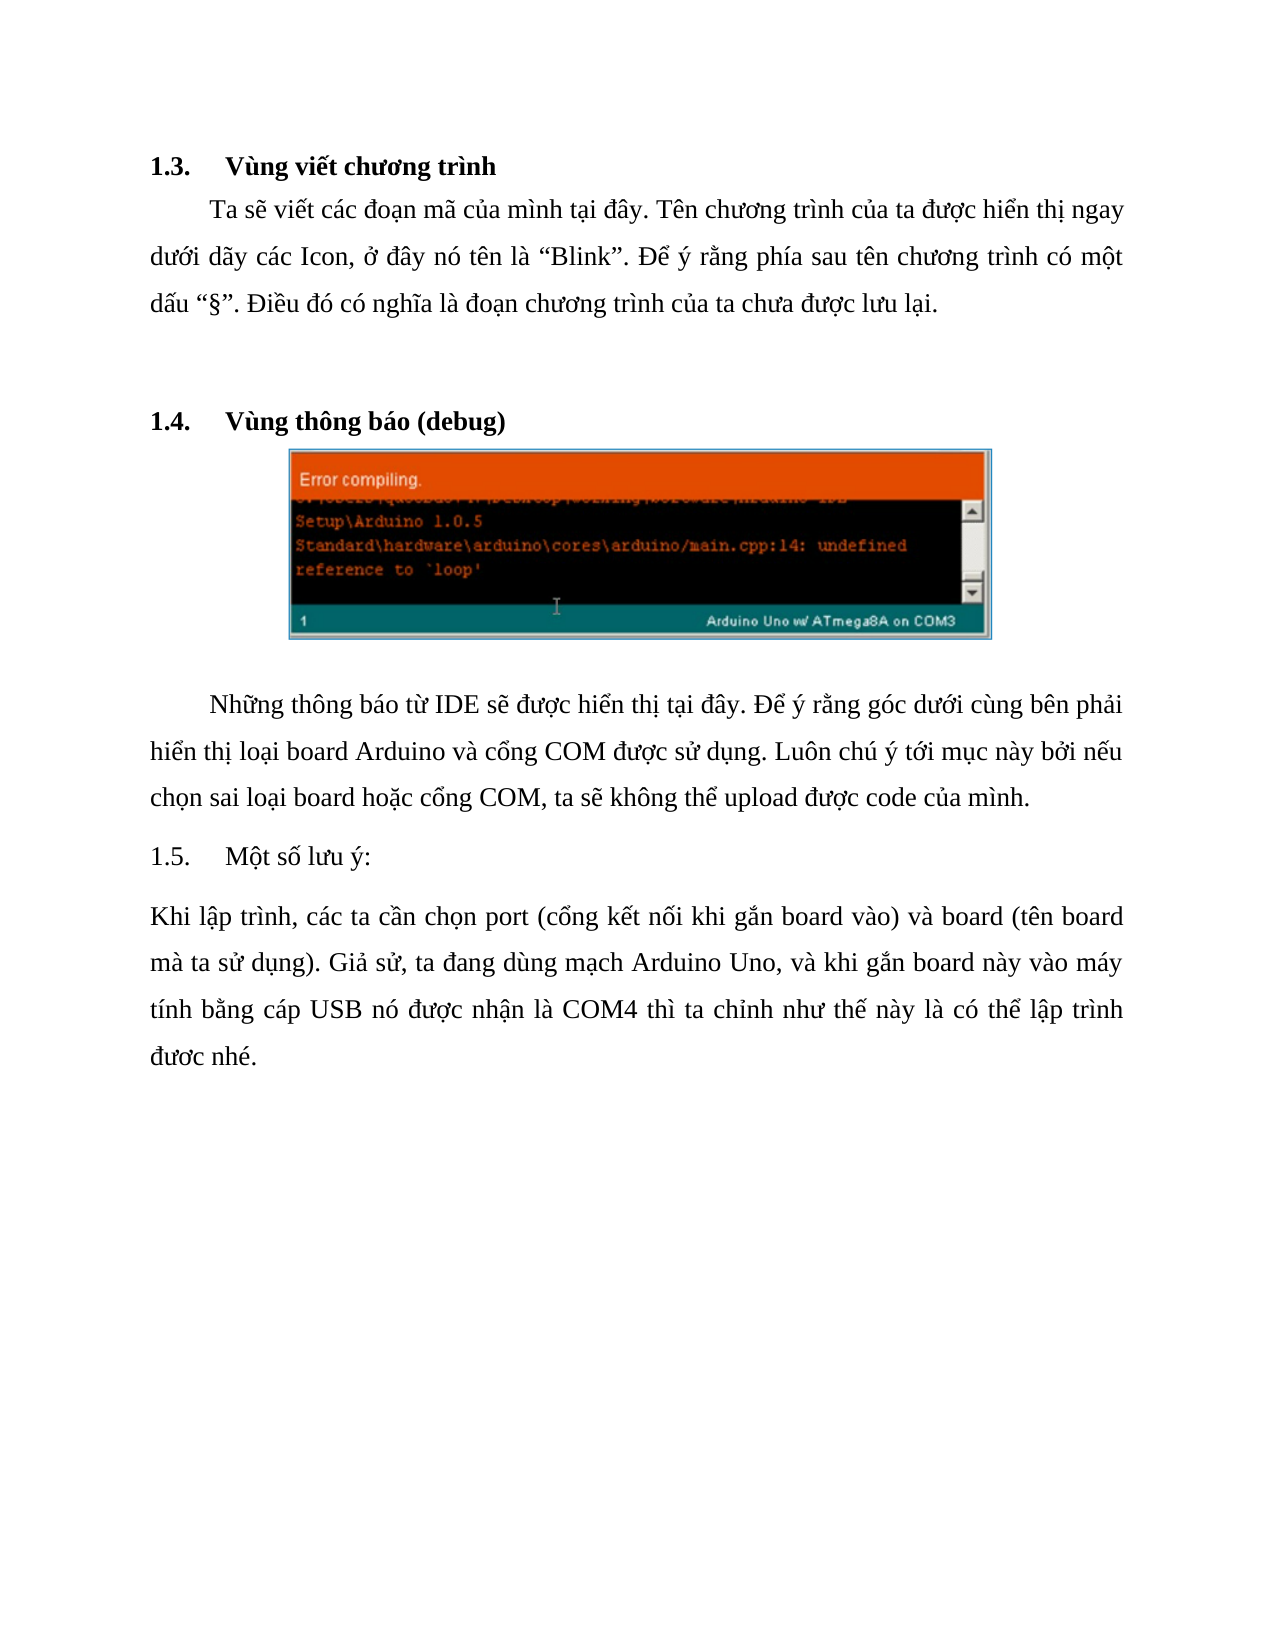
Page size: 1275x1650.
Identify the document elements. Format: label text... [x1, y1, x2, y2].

list Một số lưu ý: [150, 840, 1125, 872]
text Ta sẽ viết các đoạn mã của mình tại đây. Tên chương trình của ta được hiển thị ngay dưới dãy các Icon, ở đây nó tên là “Blink”. Để ý rằng phía sau tên chương trình có một dấu “§”. Điều đó có nghĩa là đoạn chương trình của ta chưa được lưu lại. [150, 194, 1125, 318]
list Vùng thông báo (debug) [150, 405, 1125, 436]
picture [280, 440, 995, 645]
text Khi lập trình, các ta cần chọn port (cổng kết nối khi gắn board vào) và board (tên board mà ta sử dụng). Giả sử, ta đang dùng mạch Arduino Uno, và khi gắn board này vào máy tính bằng cáp USB nó được nhận là COM4 thì ta chỉnh như thế này là có thể lập trình đươc nhé. [150, 899, 1125, 1071]
list Vùng viết chương trình [150, 150, 1125, 181]
